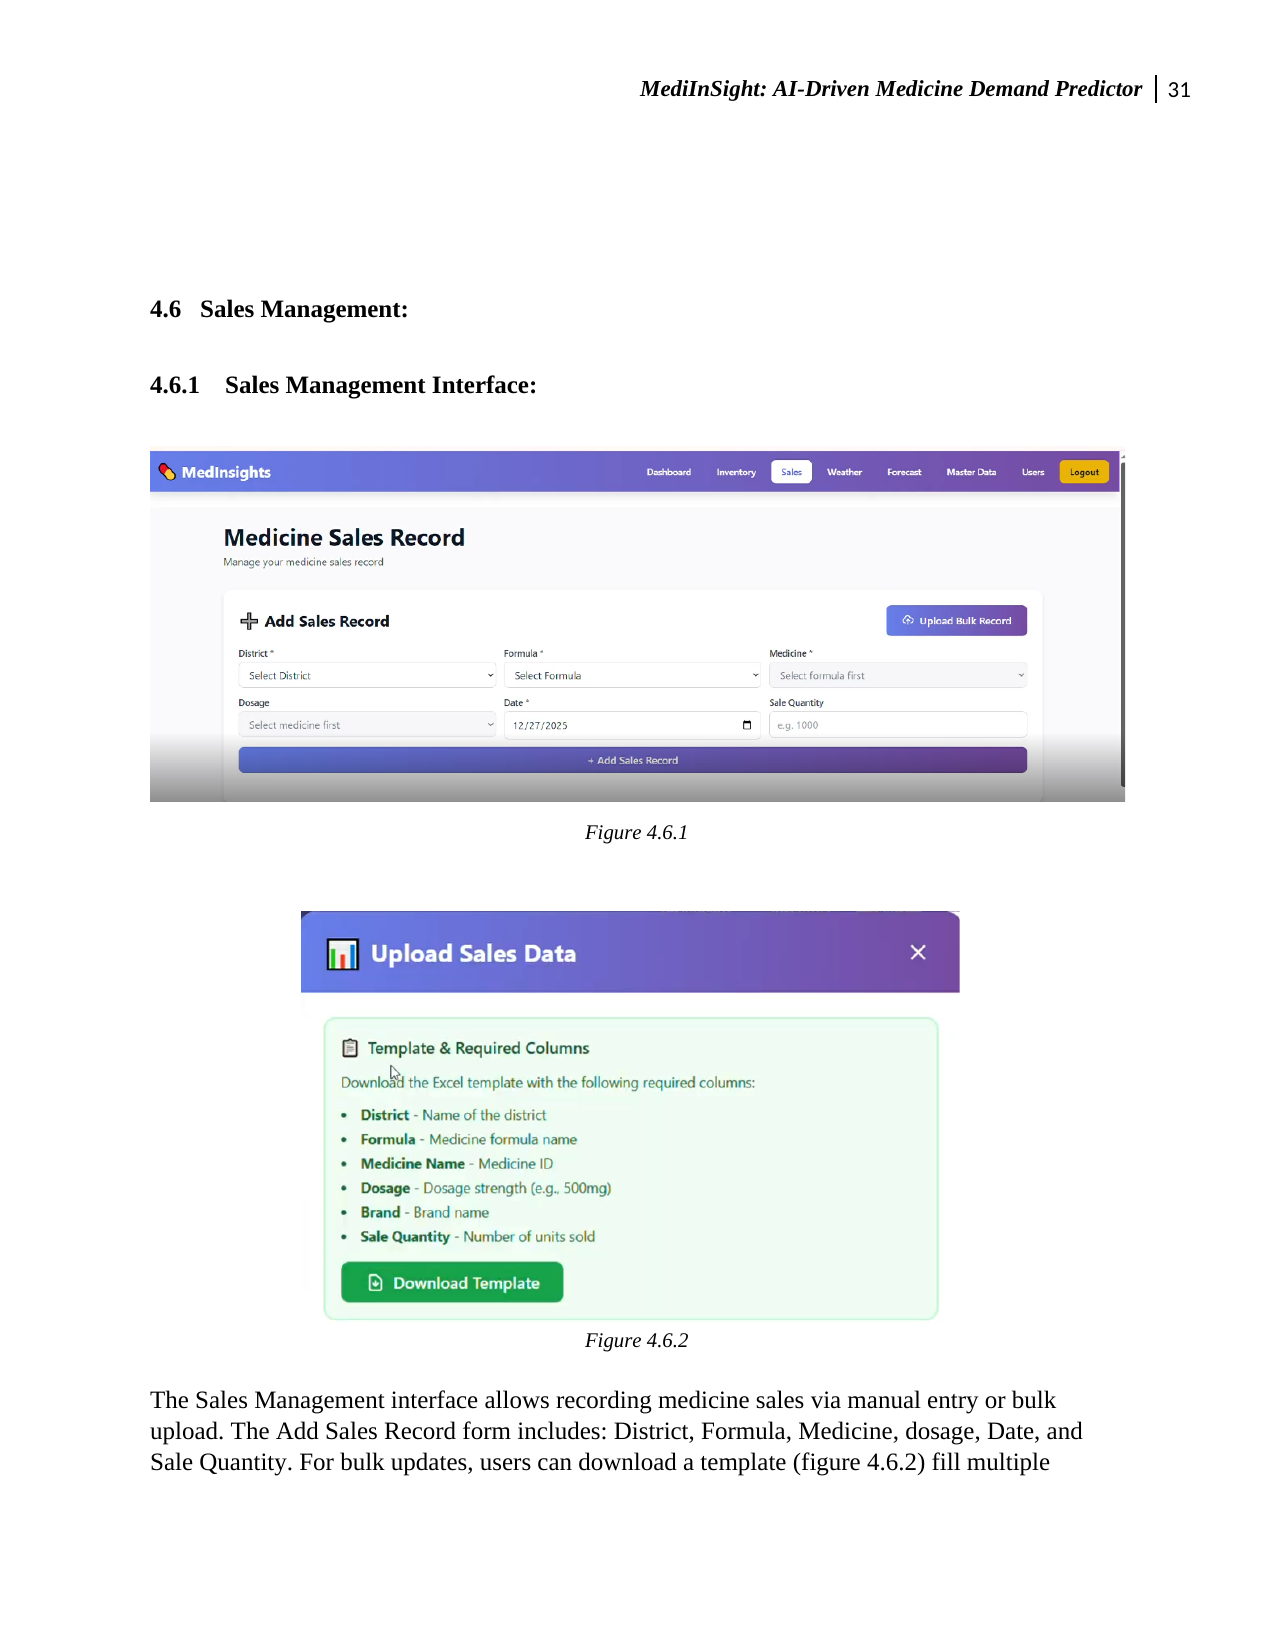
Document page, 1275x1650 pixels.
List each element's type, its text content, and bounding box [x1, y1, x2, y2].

picture [301, 911, 960, 1324]
picture [150, 446, 1125, 802]
subtitle Sales Management: [150, 294, 1125, 323]
subtitle Sales Management Interface: [150, 371, 1125, 399]
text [150, 1385, 1125, 1476]
text Figure 4.6.1 [150, 820, 1125, 844]
text Figure 4.6.2 [150, 1328, 1125, 1352]
